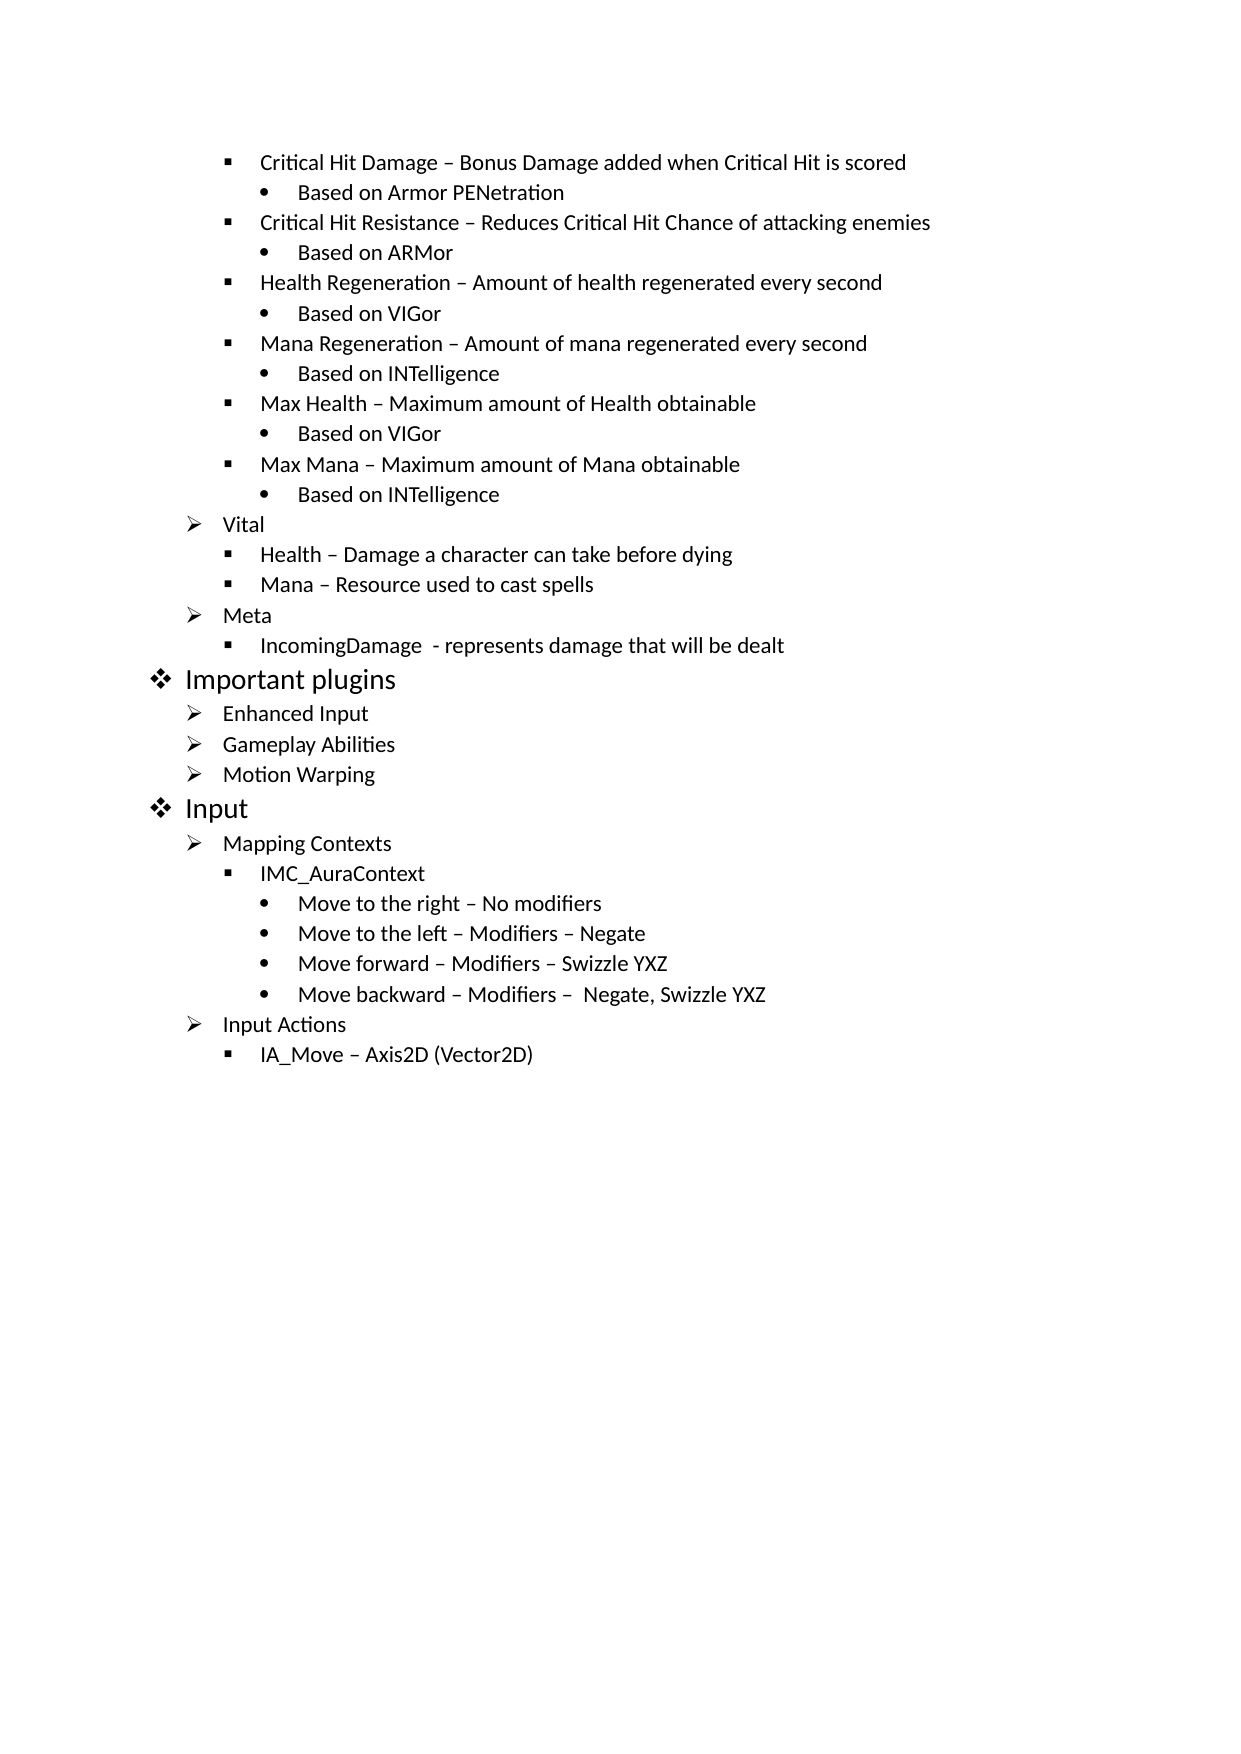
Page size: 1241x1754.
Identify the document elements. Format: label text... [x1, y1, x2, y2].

list Health Regeneration – Amount of health regenerated every second [223, 268, 1093, 296]
list Mana – Resource used to cast spells [223, 571, 1093, 598]
list Move to the left – Modifiers – Negate [260, 919, 1093, 947]
list Important plugins [148, 661, 1093, 697]
list Based on Armor PENetration [260, 178, 1093, 206]
list IncomingDamage - represents damage that will be dealt [223, 631, 1093, 659]
list Move to the right – No modifiers [260, 889, 1093, 917]
list IA_Move – Axis2D (Vector2D) [223, 1040, 1093, 1068]
list Based on VIGor [260, 299, 1093, 327]
list Max Health – Maximum amount of Health obtainable [223, 389, 1093, 417]
list Mana Regeneration – Amount of mana regenerated every second [223, 329, 1093, 357]
list Enhanced Input [185, 699, 1093, 728]
list Max Mana – Maximum amount of Mana obtainable [223, 450, 1093, 478]
list Gameplay Abilities [185, 730, 1093, 758]
list Move backward – Modifiers – Negate, Swizzle YXZ [260, 980, 1093, 1008]
list Health – Damage a character can take before dying [223, 540, 1093, 568]
list Critical Hit Damage – Bonus Damage added when Critical Hit is scored [223, 148, 1093, 176]
list Based on INTelligence [260, 359, 1093, 387]
list IMC_AuraContext [223, 859, 1093, 887]
list Meta [185, 601, 1093, 629]
list Critical Hit Resistance – Reduces Critical Hit Chance of attacking enemies [223, 208, 1093, 236]
list Based on ARMor [260, 238, 1093, 266]
list Input [148, 790, 1093, 826]
list Move forward – Modifiers – Swizzle YXZ [260, 949, 1093, 977]
list Based on INTelligence [260, 480, 1093, 508]
list Motion Warping [185, 760, 1093, 788]
list Mapping Contexts [185, 829, 1093, 857]
list Input Actions [185, 1010, 1093, 1038]
list Vital [185, 510, 1093, 538]
list Based on VIGor [260, 419, 1093, 447]
